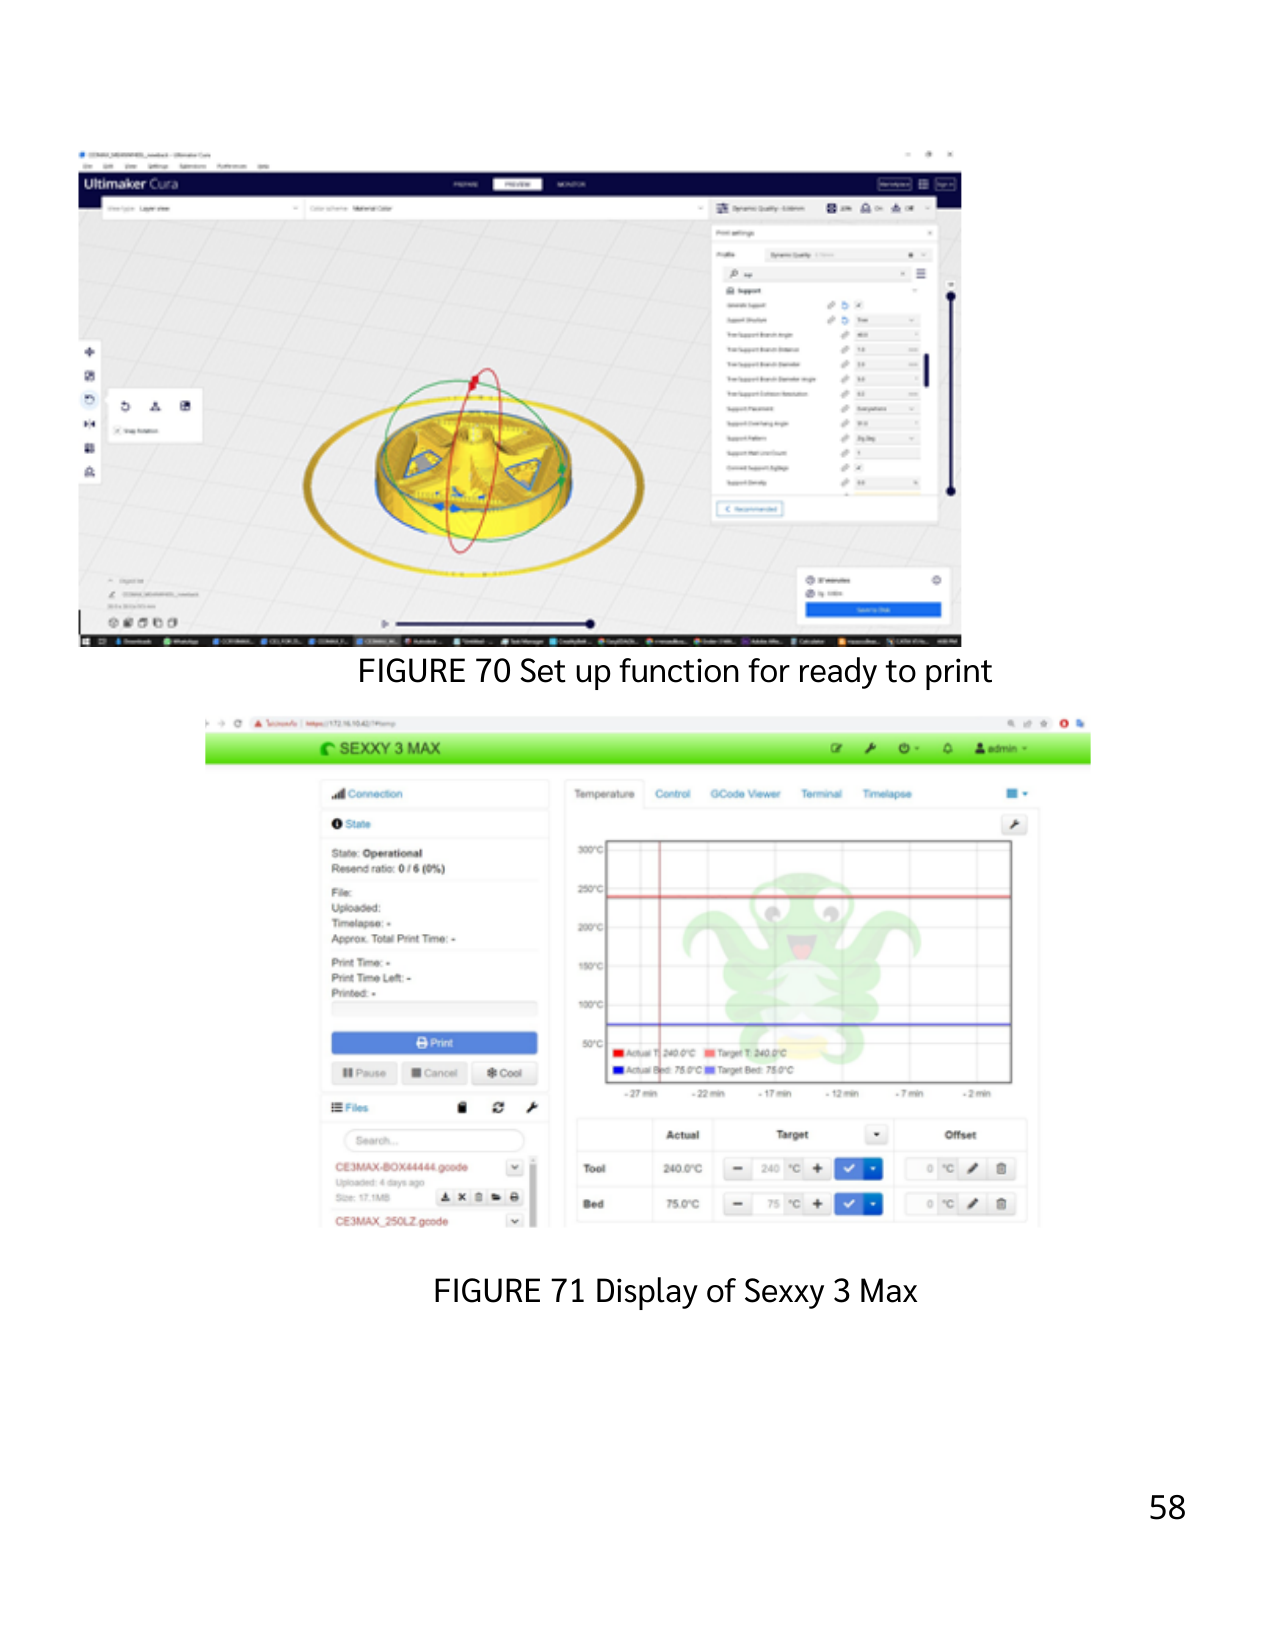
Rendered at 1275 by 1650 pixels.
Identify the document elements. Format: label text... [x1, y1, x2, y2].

picture [77, 150, 962, 647]
picture [205, 715, 1091, 1242]
